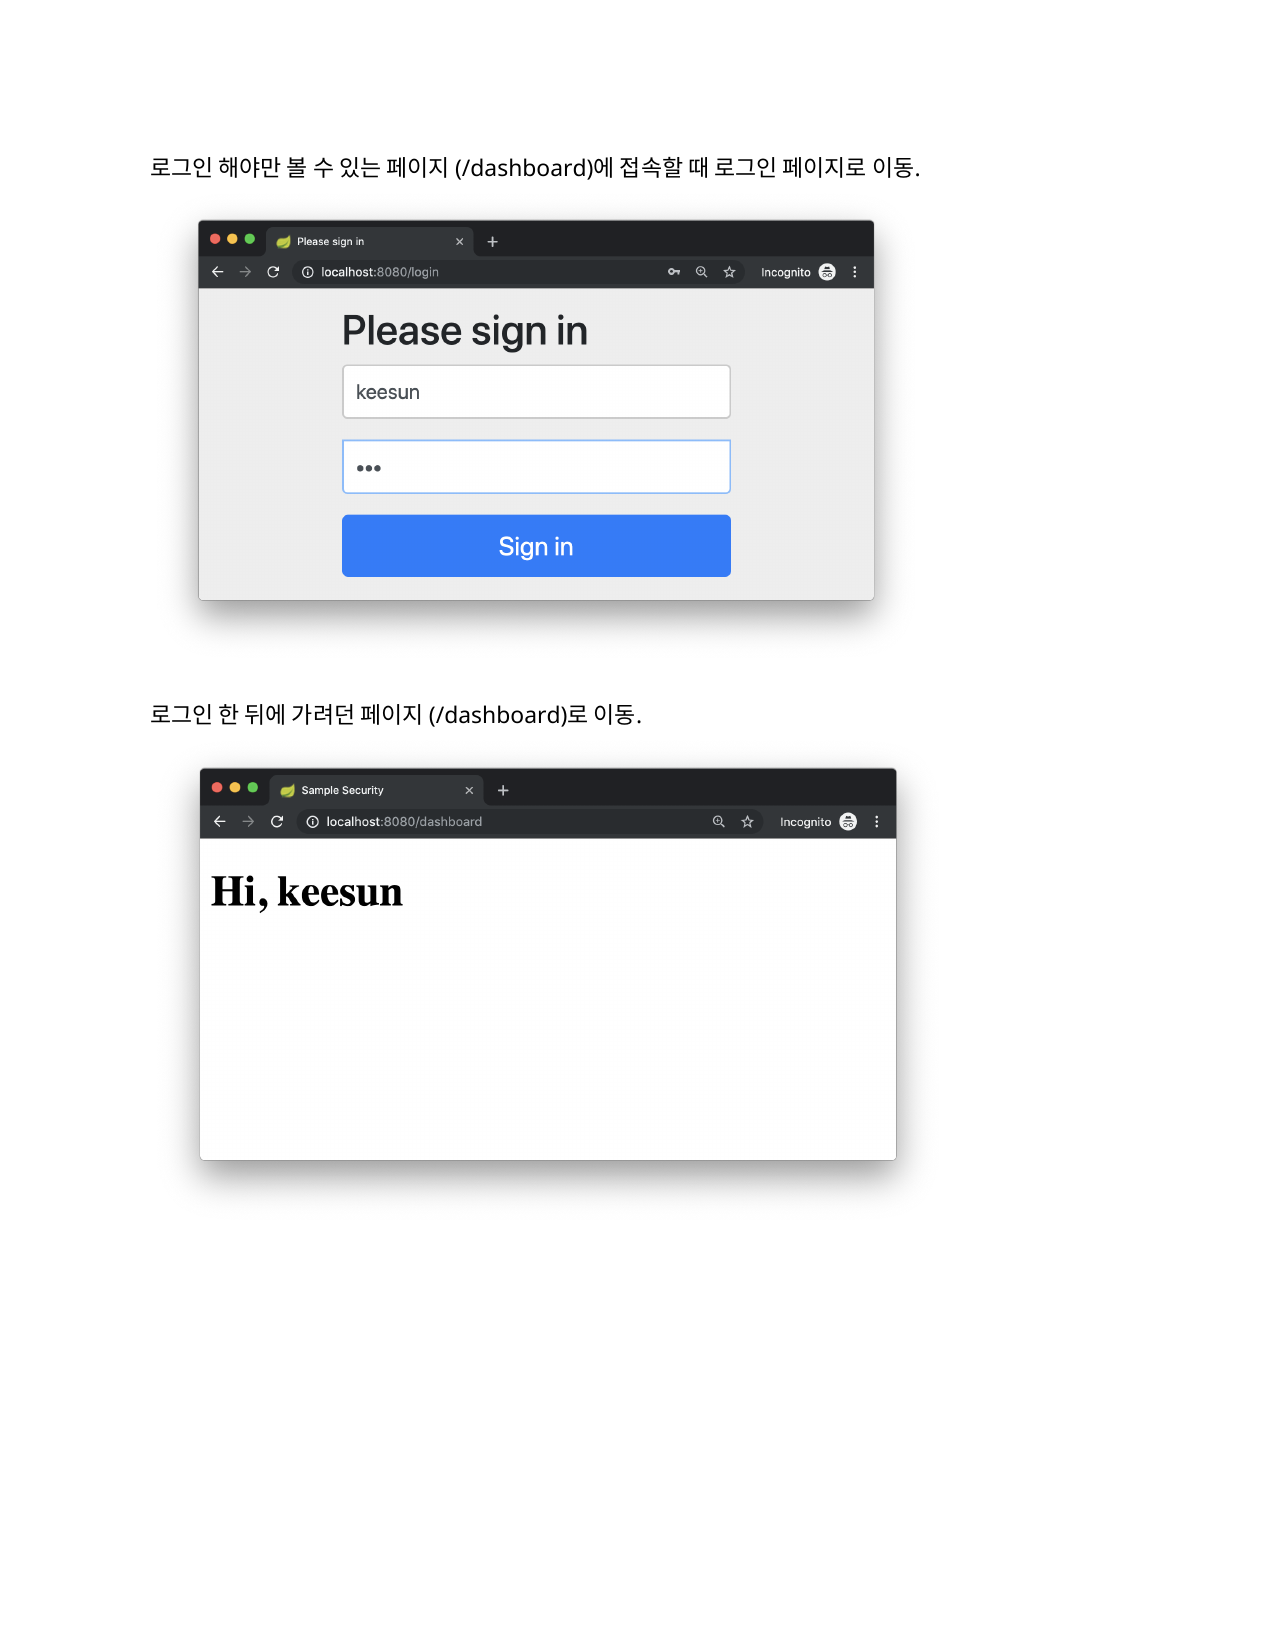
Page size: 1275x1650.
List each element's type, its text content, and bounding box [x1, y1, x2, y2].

picture [150, 734, 946, 1226]
picture [150, 187, 922, 664]
